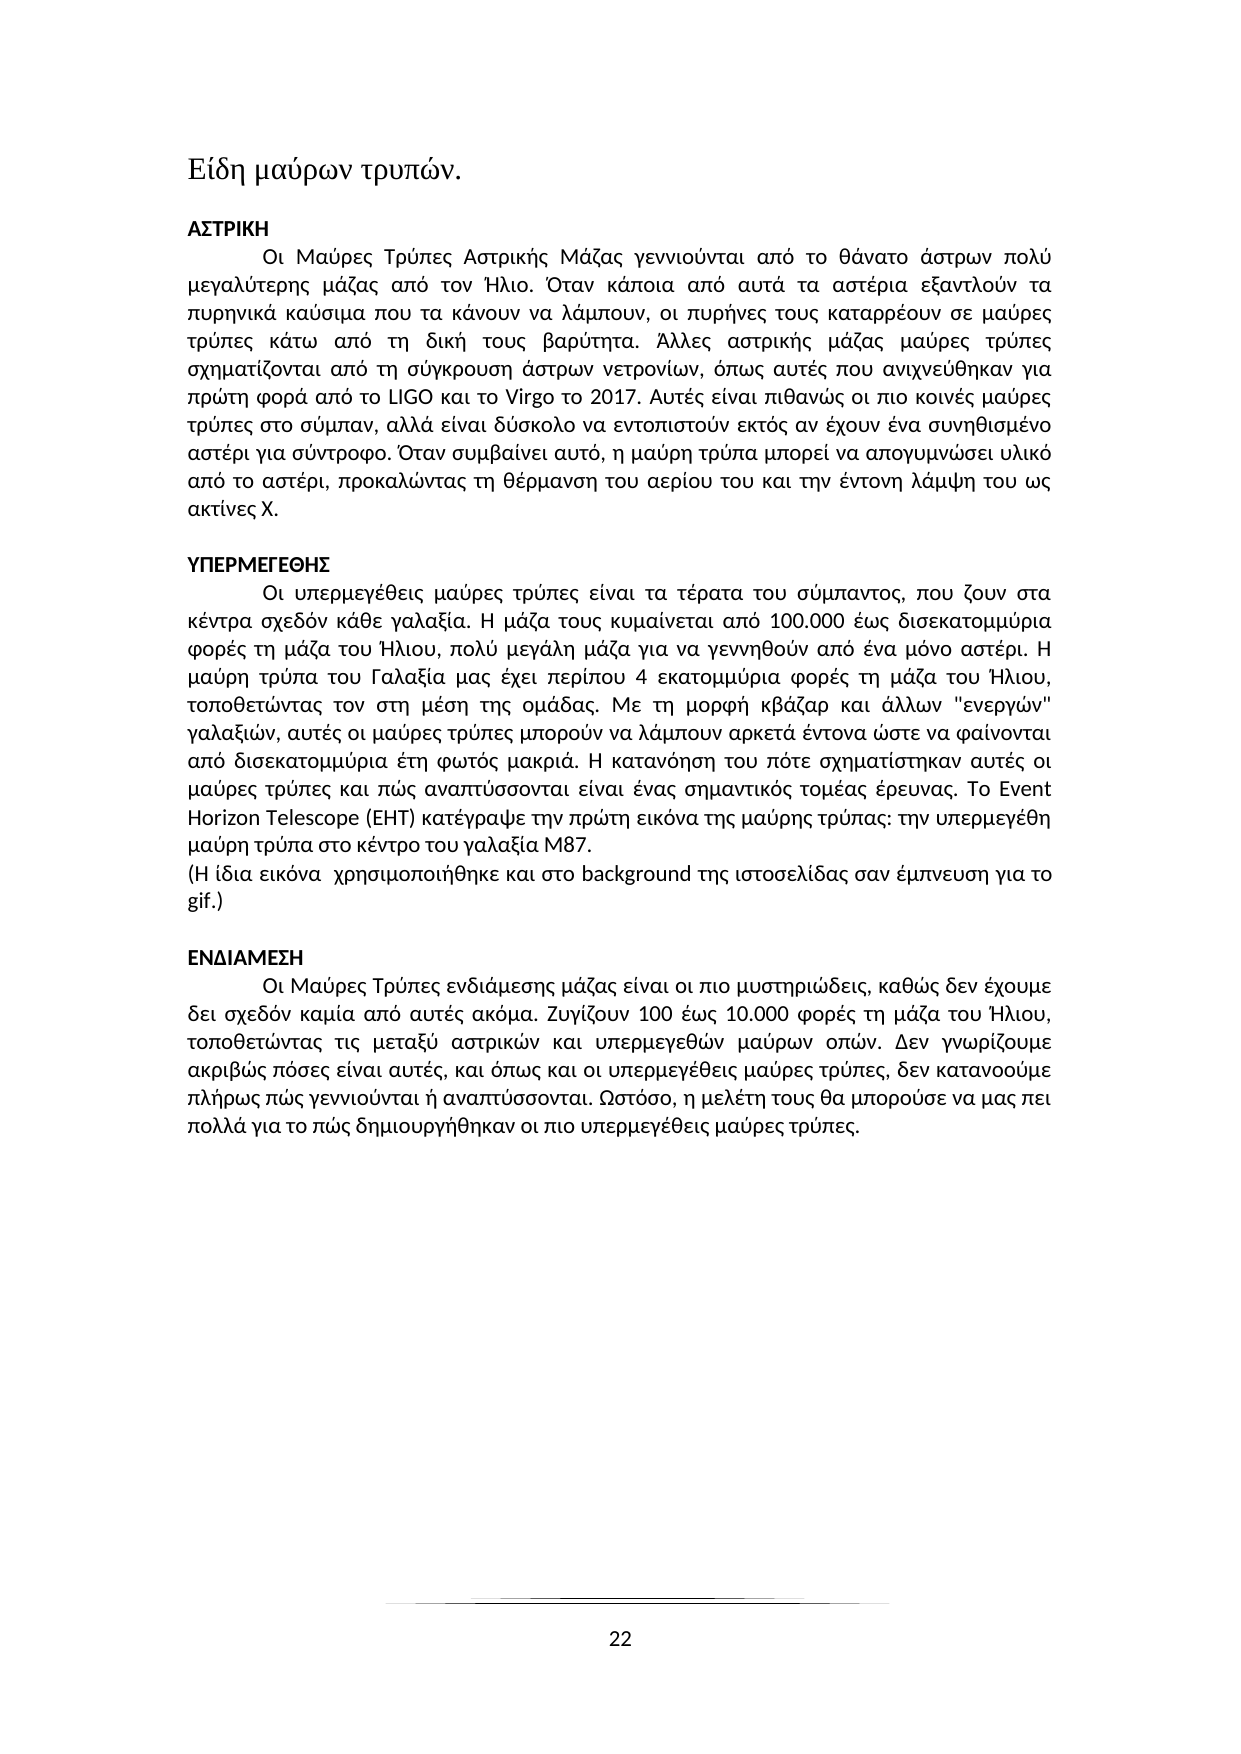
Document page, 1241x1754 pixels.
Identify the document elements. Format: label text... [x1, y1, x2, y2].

text ΥΠΕΡΜΕΓΕΘΗΣ [187, 550, 1053, 578]
text Οι Μαύρες Τρύπες Αστρικής Μάζας γεννιούνται από το θάνατο άστρων πολύ μεγαλύτερης μάζας από τον Ήλιο. Όταν κάποια από αυτά τα αστέρια εξαντλούν τα πυρηνικά καύσιμα που τα κάνουν να λάμπουν, οι πυρήνες τους καταρρέουν σε μαύρες τρύπες κάτω από τη δική τους βαρύτητα. Άλλες αστρικής μάζας μαύρες τρύπες σχηματίζονται από τη σύγκρουση άστρων νετρονίων, όπως αυτές που ανιχνεύθηκαν για πρώτη φορά από το LIGO και το Virgo το 2017. Αυτές είναι πιθανώς οι πιο κοινές μαύρες τρύπες στο σύμπαν, αλλά είναι δύσκολο να εντοπιστούν εκτός αν έχουν ένα συνηθισμένο αστέρι για σύντροφο. Όταν συμβαίνει αυτό, η μαύρη τρύπα μπορεί να απογυμνώσει υλικό από το αστέρι, προκαλώντας τη θέρμανση του αερίου του και την έντονη λάμψη του ως ακτίνες Χ. [187, 242, 1053, 522]
text ΑΣΤΡΙΚΗ [187, 214, 1053, 242]
text Οι Μαύρες Τρύπες ενδιάμεσης μάζας είναι οι πιο μυστηριώδεις, καθώς δεν έχουμε δει σχεδόν καμία από αυτές ακόμα. Ζυγίζουν 100 έως 10.000 φορές τη μάζα του Ήλιου, τοποθετώντας τις μεταξύ αστρικών και υπερμεγεθών μαύρων οπών. Δεν γνωρίζουμε ακριβώς πόσες είναι αυτές, και όπως και οι υπερμεγέθεις μαύρες τρύπες, δεν κατανοούμε πλήρως πώς γεννιούνται ή αναπτύσσονται. Ωστόσο, η μελέτη τους θα μπορούσε να μας πει πολλά για το πώς δημιουργήθηκαν οι πιο υπερμεγέθεις μαύρες τρύπες. [187, 971, 1053, 1139]
text ΕΝΔΙΑΜΕΣΗ [187, 943, 1053, 971]
text Οι υπερμεγέθεις μαύρες τρύπες είναι τα τέρατα του σύμπαντος, που ζουν στα κέντρα σχεδόν κάθε γαλαξία. Η μάζα τους κυμαίνεται από 100.000 έως δισεκατομμύρια φορές τη μάζα του Ήλιου, πολύ μεγάλη μάζα για να γεννηθούν από ένα μόνο αστέρι. Η μαύρη τρύπα του Γαλαξία μας έχει περίπου 4 εκατομμύρια φορές τη μάζα του Ήλιου, τοποθετώντας τον στη μέση της ομάδας. Με τη μορφή κβάζαρ και άλλων "ενεργών" γαλαξιών, αυτές οι μαύρες τρύπες μπορούν να λάμπουν αρκετά έντονα ώστε να φαίνονται από δισεκατομμύρια έτη φωτός μακριά. Η κατανόηση του πότε σχηματίστηκαν αυτές οι μαύρες τρύπες και πώς αναπτύσσονται είναι ένας σημαντικός τομέας έρευνας. Το Event Horizon Telescope (EHT) κατέγραψε την πρώτη εικόνα της μαύρης τρύπας: την υπερμεγέθη μαύρη τρύπα στο κέντρο του γαλαξία Μ87. [187, 578, 1053, 859]
text (Η ίδια εικόνα χρησιμοποιήθηκε και στο background της ιστοσελίδας σαν έμπνευση για το gif.) [187, 859, 1053, 915]
subtitle Είδη μαύρων τρυπών. [187, 150, 1053, 186]
